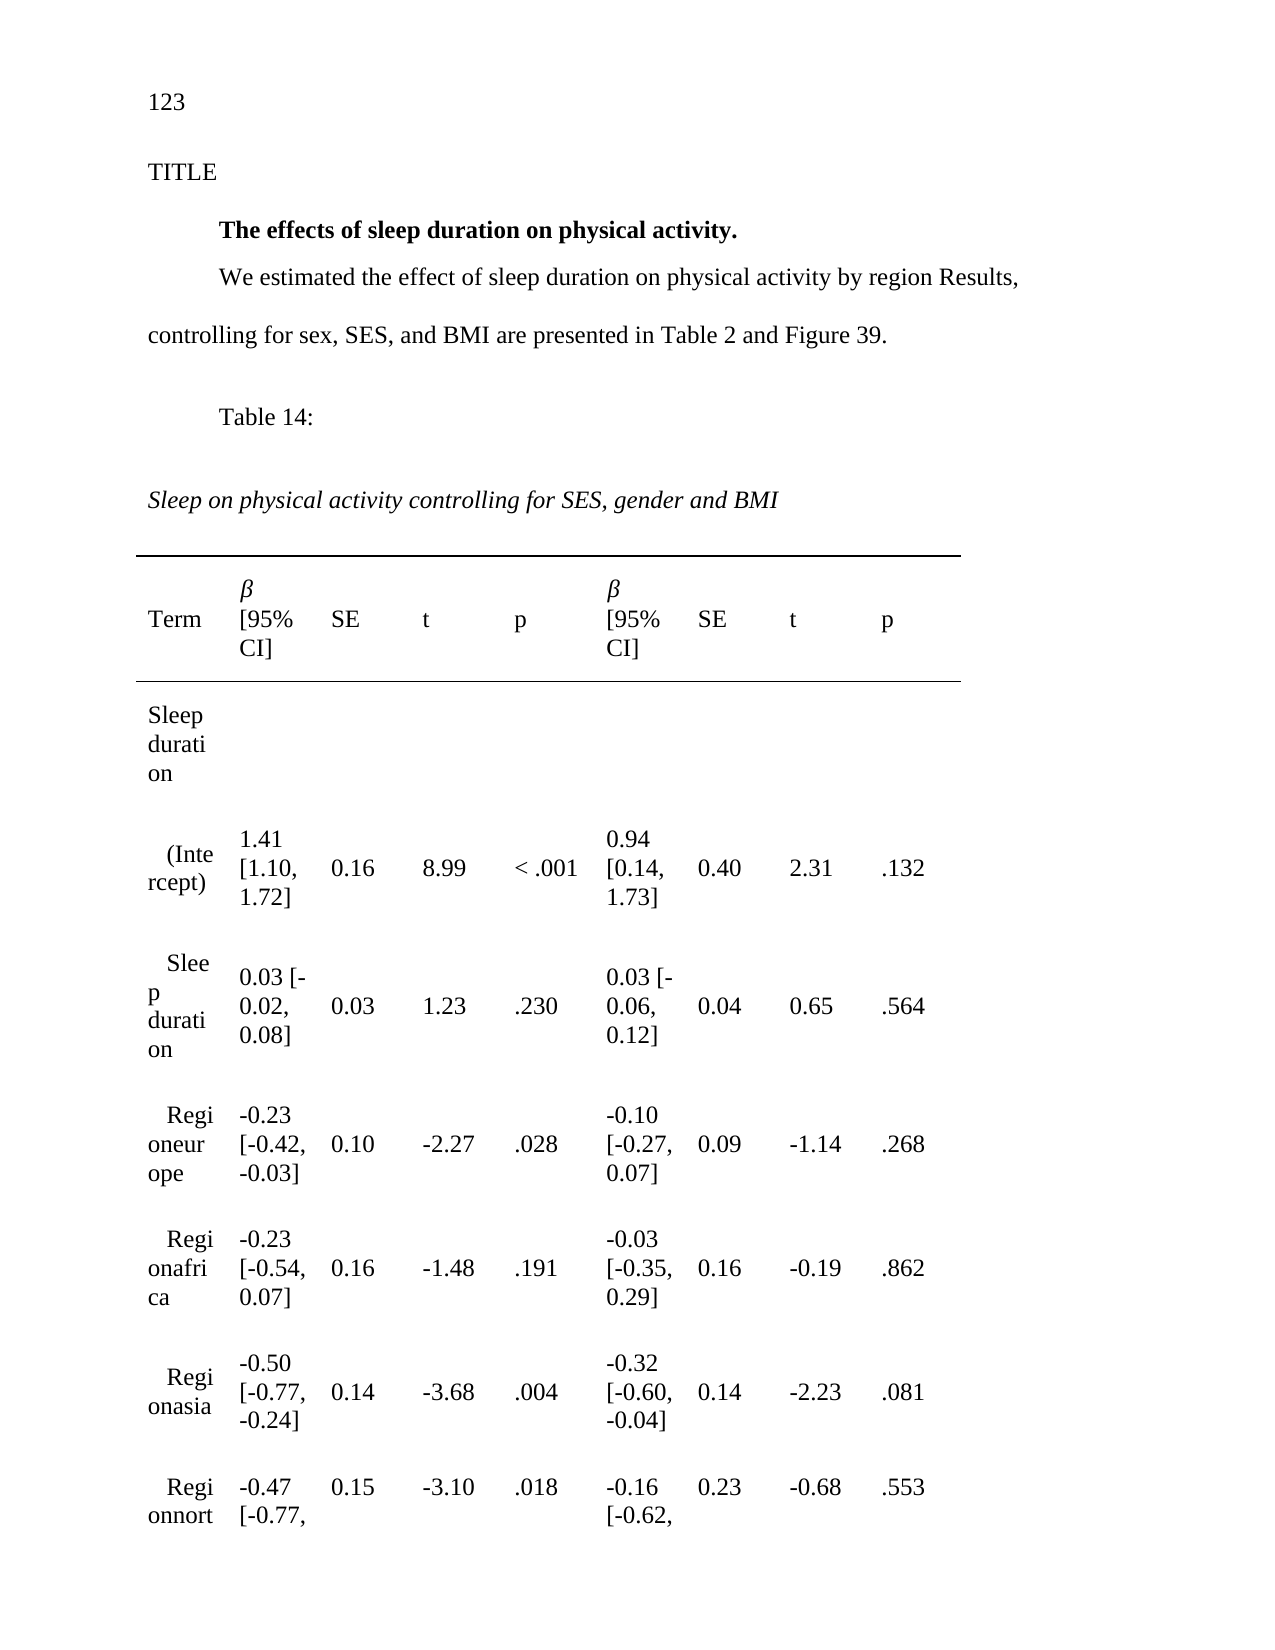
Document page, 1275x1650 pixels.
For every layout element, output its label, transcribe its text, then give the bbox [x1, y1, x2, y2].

text Table 14: [148, 402, 1127, 431]
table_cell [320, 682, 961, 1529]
text We estimated the effect of sleep duration on physical activity by region Results, controlling for sex, SES, and BMI are presented in Table 2 and Figure 39. [148, 262, 1127, 349]
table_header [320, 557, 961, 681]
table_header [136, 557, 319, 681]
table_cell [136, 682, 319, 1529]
subtitle The effects of sleep duration on physical activity. [148, 215, 1127, 244]
text Sleep on physical activity controlling for SES, gender and BMI [148, 485, 1127, 514]
